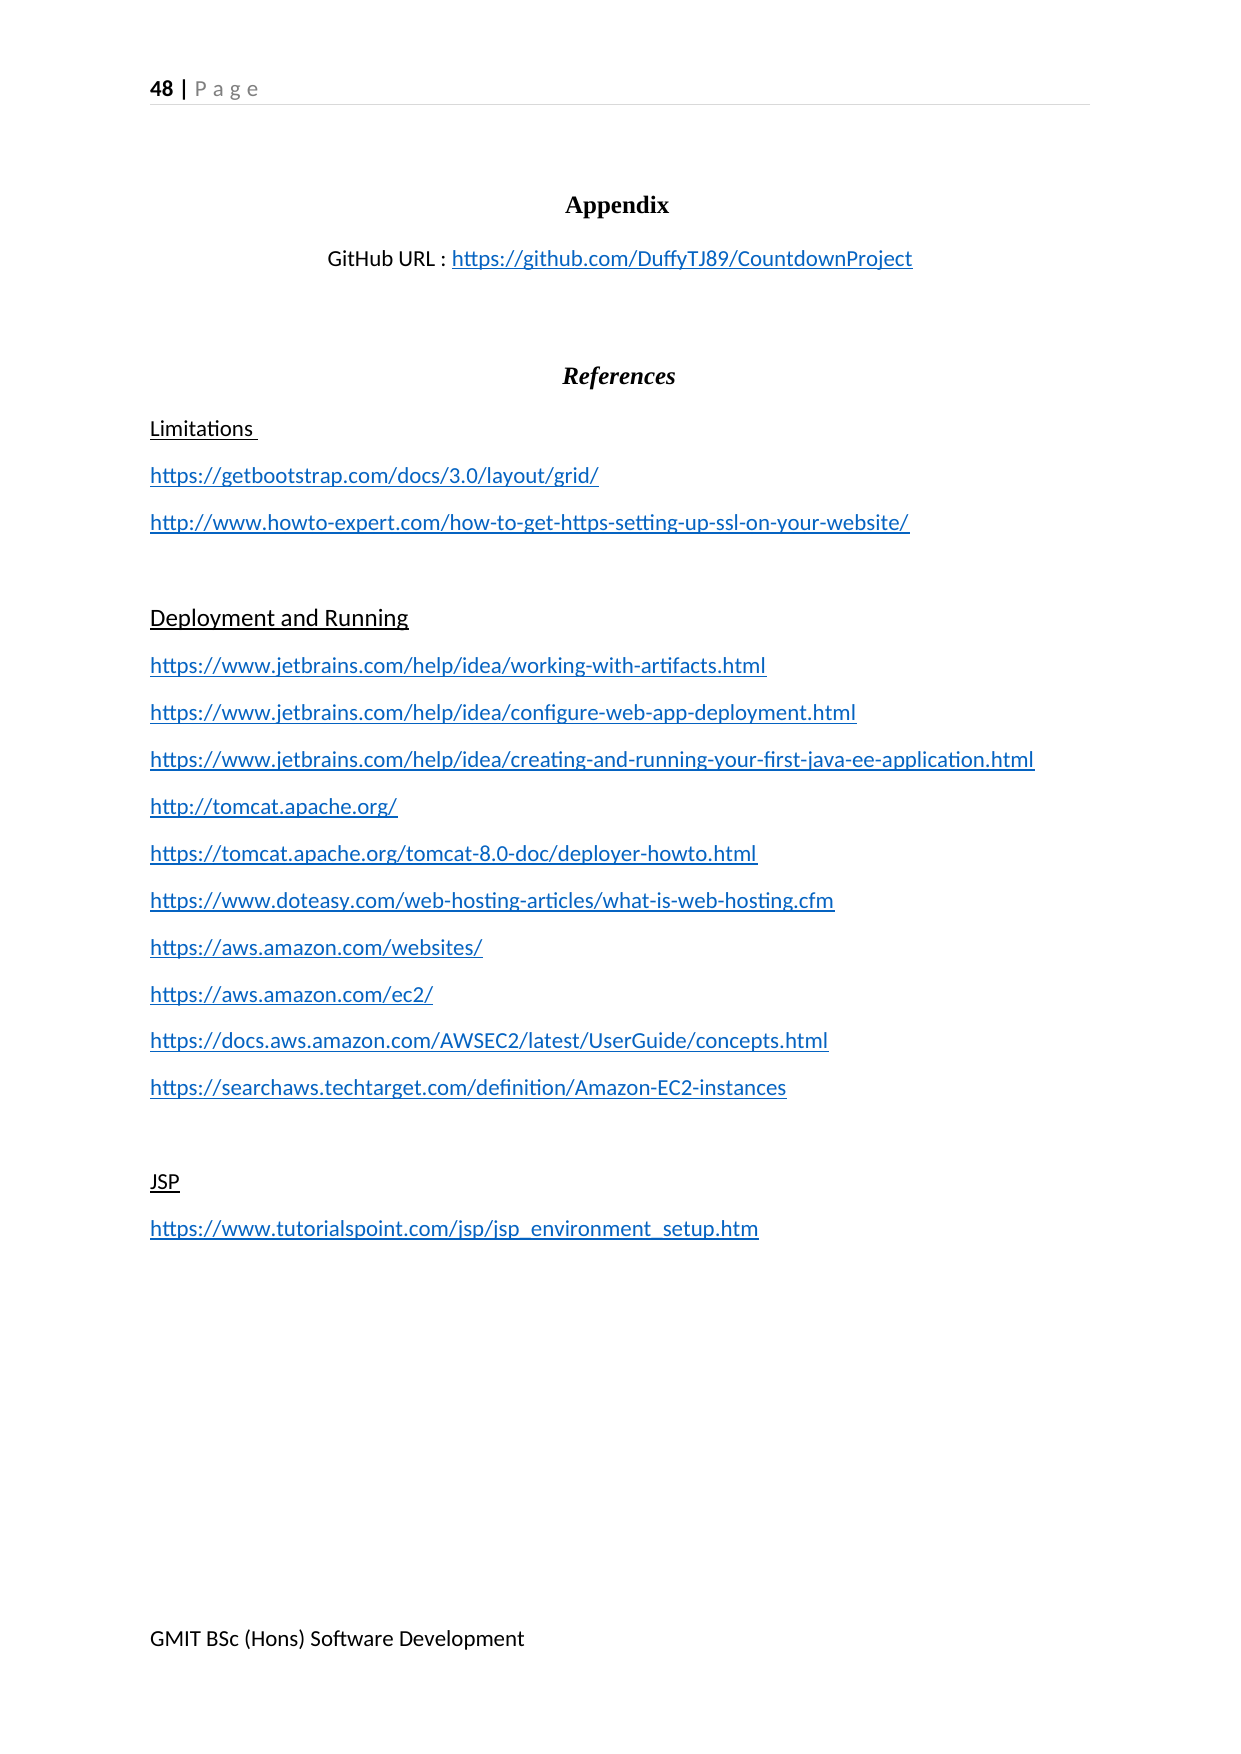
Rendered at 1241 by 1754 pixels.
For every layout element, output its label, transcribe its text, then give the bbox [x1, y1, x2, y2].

text https://searchaws.techtarget.com/definition/Amazon-EC2-instances [150, 1073, 1090, 1102]
text Deployment and Running [150, 602, 1090, 633]
subtitle References [150, 358, 1090, 389]
text http://tomcat.apache.org/ [150, 792, 1090, 820]
text https://www.tutorialspoint.com/jsp/jsp_environment_setup.htm [150, 1214, 1090, 1242]
text https://www.jetbrains.com/help/idea/creating-and-running-your-first-java-ee-application.html [150, 745, 1090, 773]
subtitle Appendix [150, 187, 1090, 219]
text https://docs.aws.amazon.com/AWSEC2/latest/UserGuide/concepts.html [150, 1027, 1090, 1055]
text https://aws.amazon.com/websites/ [150, 933, 1090, 961]
text Limitations [150, 414, 1090, 443]
text https://www.jetbrains.com/help/idea/configure-web-app-deployment.html [150, 698, 1090, 727]
text https://www.doteasy.com/web-hosting-articles/what-is-web-hosting.cfm [150, 886, 1090, 914]
text https://tomcat.apache.org/tomcat-8.0-doc/deployer-howto.html [150, 839, 1090, 867]
text https://aws.amazon.com/ec2/ [150, 980, 1090, 1008]
text JSP [150, 1167, 1090, 1195]
text GitHub URL : https://github.com/DuffyTJ89/CountdownProject [150, 244, 1090, 272]
text https://www.jetbrains.com/help/idea/working-with-artifacts.html [150, 652, 1090, 680]
text http://www.howto-expert.com/how-to-get-https-setting-up-ssl-on-your-website/ [150, 508, 1090, 536]
text https://getbootstrap.com/docs/3.0/layout/grid/ [150, 461, 1090, 489]
